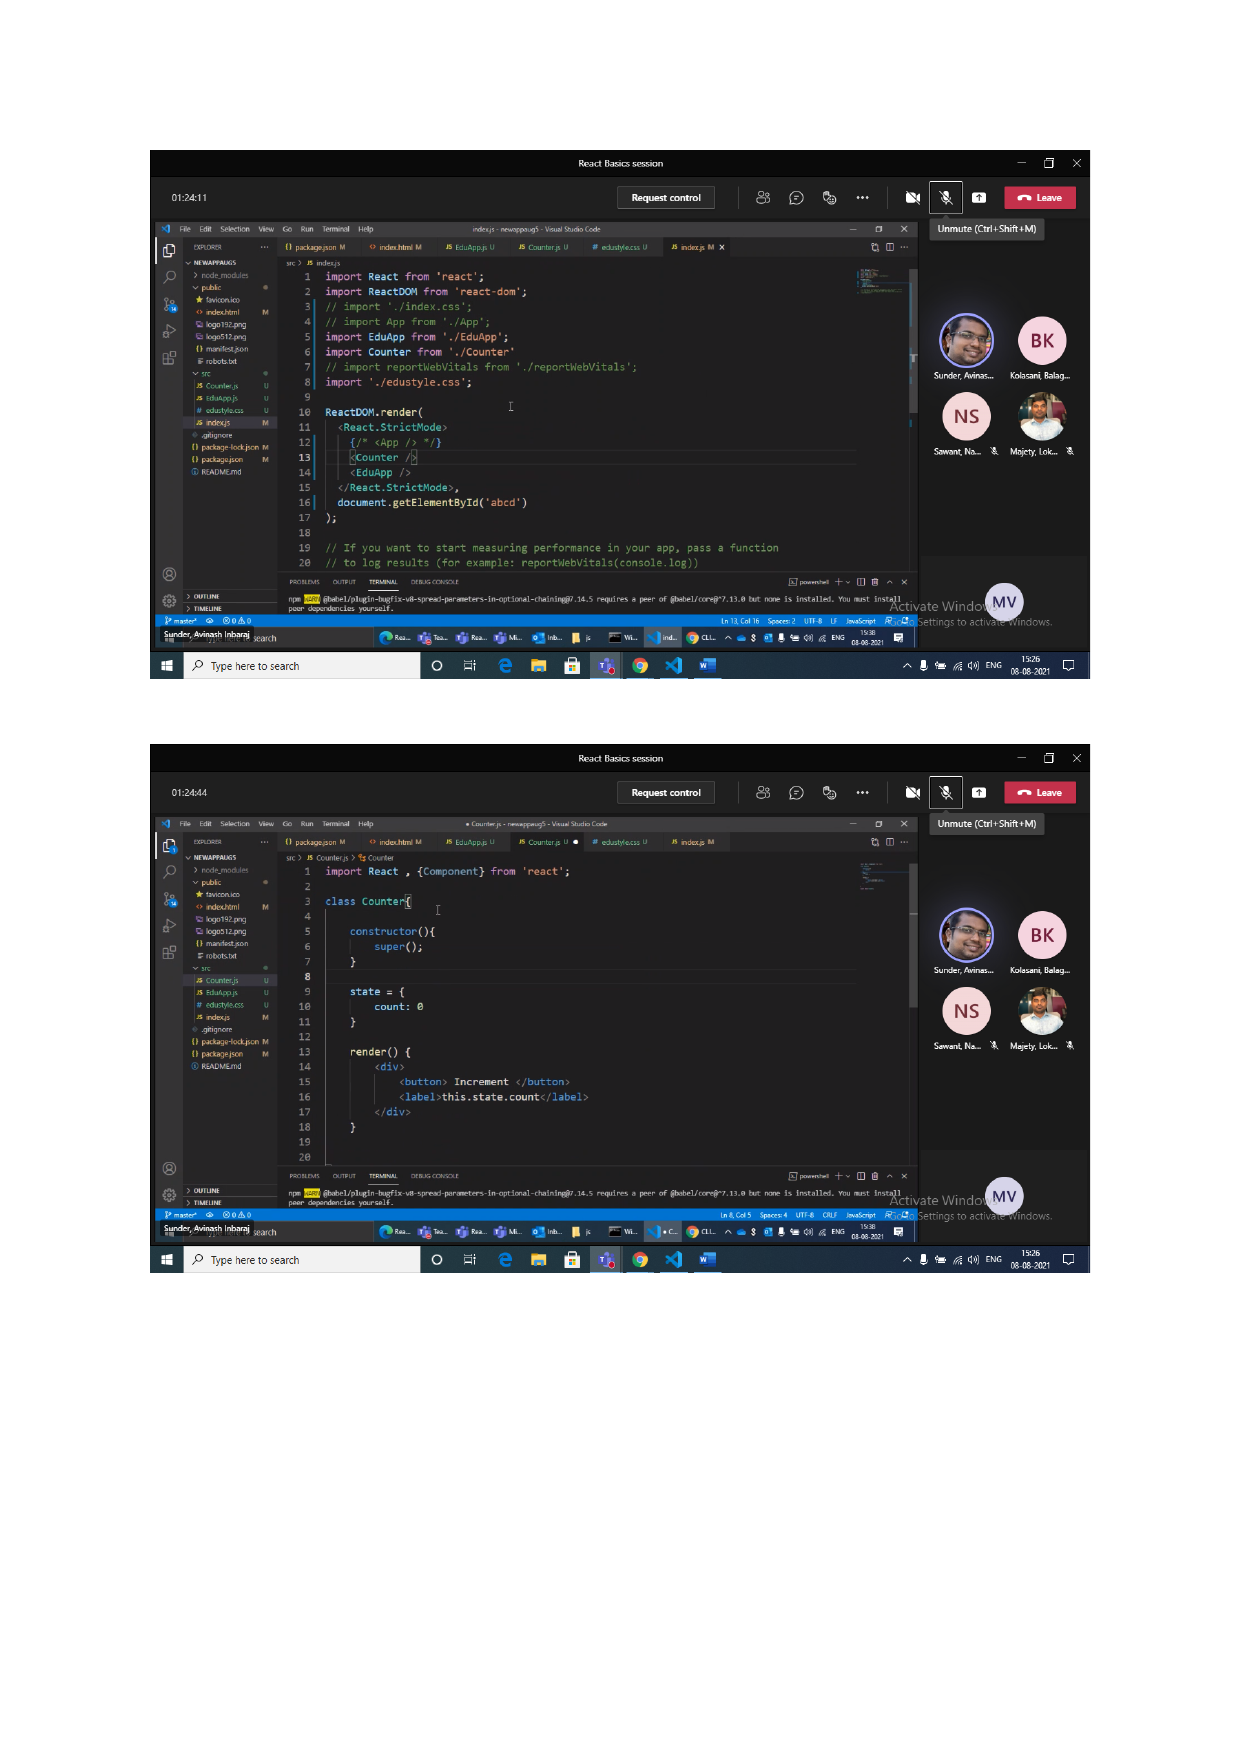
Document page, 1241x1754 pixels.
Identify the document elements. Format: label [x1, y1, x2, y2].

picture [150, 744, 1091, 1273]
picture [150, 150, 1091, 679]
